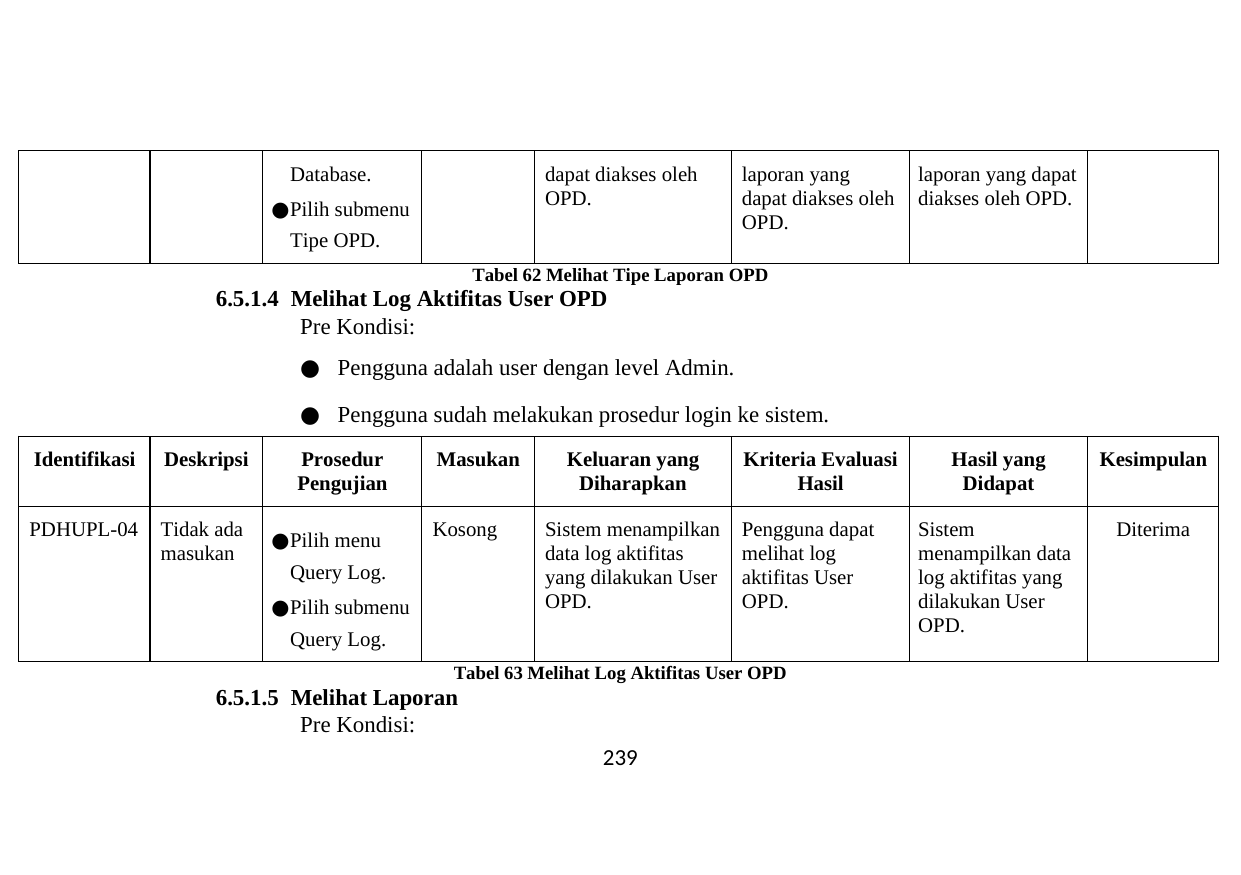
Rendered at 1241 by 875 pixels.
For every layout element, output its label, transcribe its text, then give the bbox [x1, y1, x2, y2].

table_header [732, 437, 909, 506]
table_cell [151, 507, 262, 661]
list Melihat Log Aktifitas User OPD [216, 285, 1090, 312]
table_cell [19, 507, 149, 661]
list Pengguna adalah user dengan level Admin. [300, 342, 1090, 389]
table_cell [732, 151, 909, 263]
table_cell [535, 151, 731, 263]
text Pre Kondisi: [300, 712, 1090, 738]
text Pre Kondisi: [300, 313, 1090, 339]
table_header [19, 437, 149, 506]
list Pengguna sudah melakukan prosedur login ke sistem. [300, 389, 1090, 436]
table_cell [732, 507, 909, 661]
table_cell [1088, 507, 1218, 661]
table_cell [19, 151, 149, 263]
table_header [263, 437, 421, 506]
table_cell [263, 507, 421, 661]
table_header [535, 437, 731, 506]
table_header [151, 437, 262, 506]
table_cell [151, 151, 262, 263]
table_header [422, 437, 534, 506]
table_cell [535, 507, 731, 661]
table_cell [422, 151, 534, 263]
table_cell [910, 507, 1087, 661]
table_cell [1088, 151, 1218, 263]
text Tabel 63 Melihat Log Aktifitas User OPD [150, 662, 1090, 684]
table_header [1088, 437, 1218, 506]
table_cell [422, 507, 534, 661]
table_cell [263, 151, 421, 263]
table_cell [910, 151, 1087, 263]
list Melihat Laporan [216, 684, 1090, 710]
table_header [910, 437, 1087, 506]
text Tabel 62 Melihat Tipe Laporan OPD [150, 264, 1090, 285]
